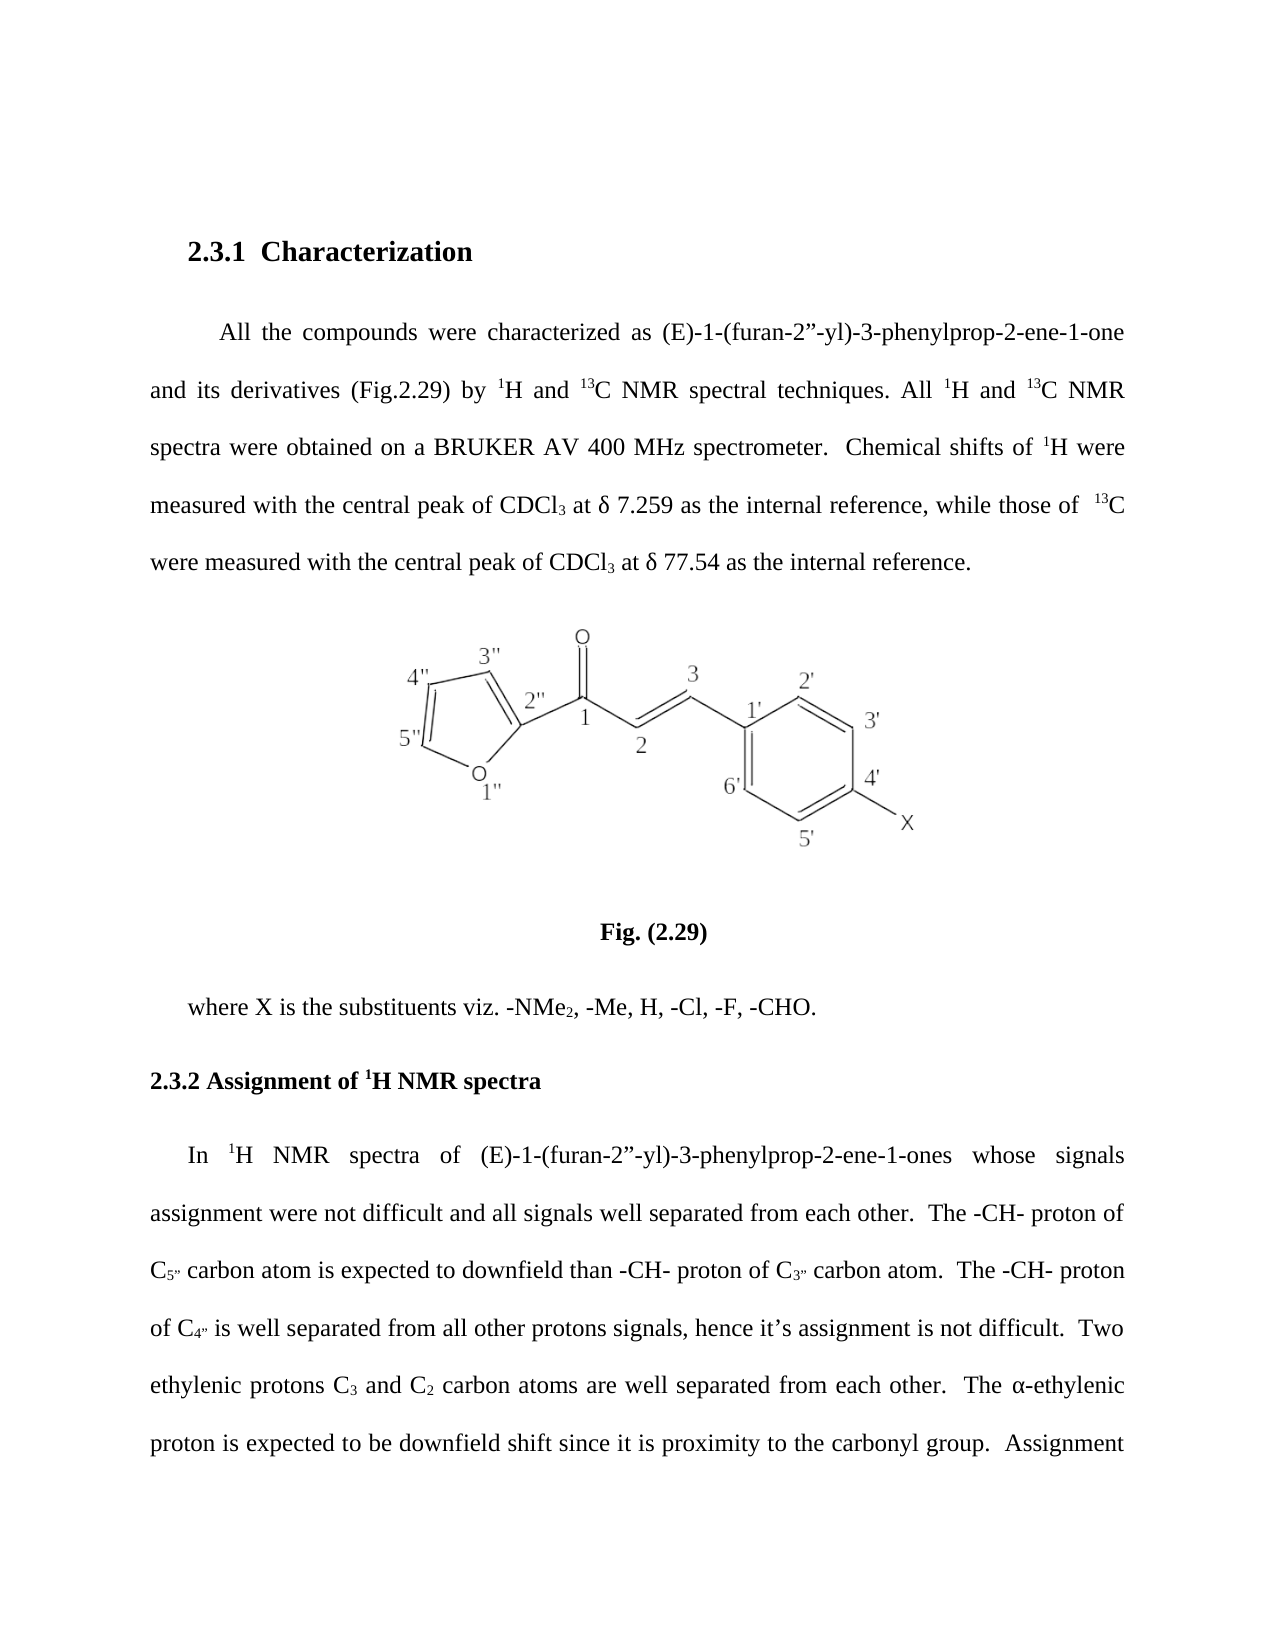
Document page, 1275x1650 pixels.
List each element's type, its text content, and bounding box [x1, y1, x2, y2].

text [150, 1140, 1125, 1456]
text 2.3.1 Characterization [150, 234, 1125, 267]
text where X is the substituents viz. -NMe2, -Me, H, -Cl, -F, -CHO. [150, 992, 1125, 1021]
text Fig. (2.29) [150, 917, 1125, 946]
text All the compounds were characterized as (E)-1-(furan-2”-yl)-3-phenylprop-2-ene-1-one and its derivatives (Fig.2.29) by 1H and 13C NMR spectral techniques. All 1H and 13C NMR spectra were obtained on a BRUKER AV 400 MHz spectrometer. Chemical shifts of 1H were measured with the central peak of CDCl3 at δ 7.259 as the internal reference, while those of 13C were measured with the central peak of CDCl3 at δ 77.54 as the internal reference. [150, 317, 1125, 576]
text 2.3.2 Assignment of 1H NMR spectra [150, 1066, 1125, 1095]
